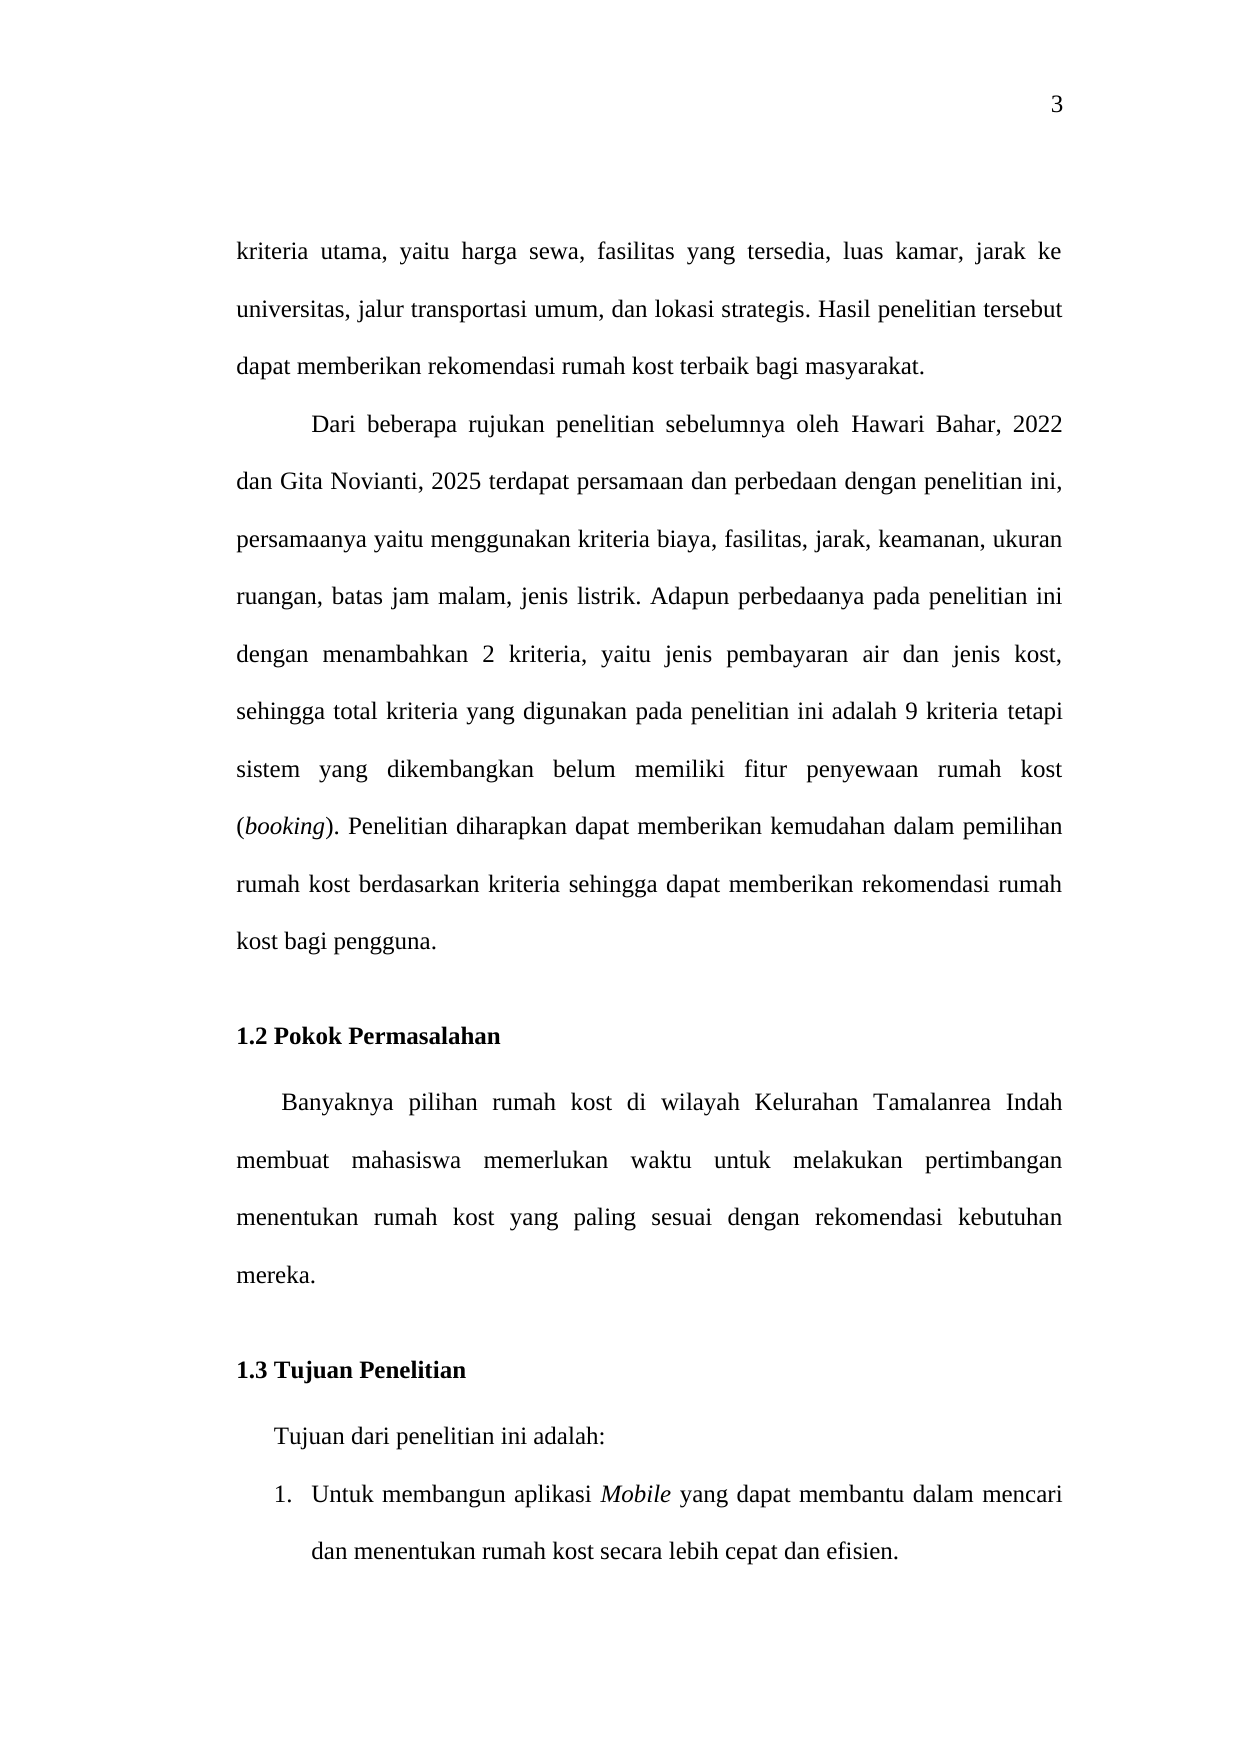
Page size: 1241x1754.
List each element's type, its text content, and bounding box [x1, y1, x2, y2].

subtitle 1.3 Tujuan Penelitian [236, 1355, 1063, 1384]
text Banyaknya pilihan rumah kost di wilayah Kelurahan Tamalanrea Indah membuat mahasiswa memerlukan waktu untuk melakukan pertimbangan menentukan rumah kost yang paling sesuai dengan rekomendasi kebutuhan mereka. [236, 1087, 1063, 1289]
text Dari beberapa rujukan penelitian sebelumnya oleh dan terdapat persamaan dan perbedaan dengan penelitian ini, persamaanya yaitu menggunakan kriteria biaya, fasilitas, jarak, keamanan, ukuran ruangan, batas jam malam, jenis listrik. Adapun perbedaanya pada penelitian ini dengan menambahkan 2 kriteria, yaitu jenis pembayaran air dan jenis kost, sehingga total kriteria yang digunakan pada penelitian ini adalah 9 kriteria tetapi sistem yang dikembangkan belum memiliki fitur penyewaan rumah kost (booking). Penelitian diharapkan dapat memberikan kemudahan dalam pemilihan rumah kost berdasarkan kriteria sehingga dapat memberikan rekomendasi rumah kost bagi pengguna. [236, 409, 1063, 955]
text Tujuan dari penelitian ini adalah: [236, 1421, 1063, 1450]
subtitle 1.2 Pokok Permasalahan [236, 1021, 1063, 1050]
list Untuk membangun aplikasi Mobile yang dapat membantu dalam mencari dan menentukan rumah kost secara lebih cepat dan efisien. [274, 1479, 1063, 1565]
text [236, 236, 1063, 380]
